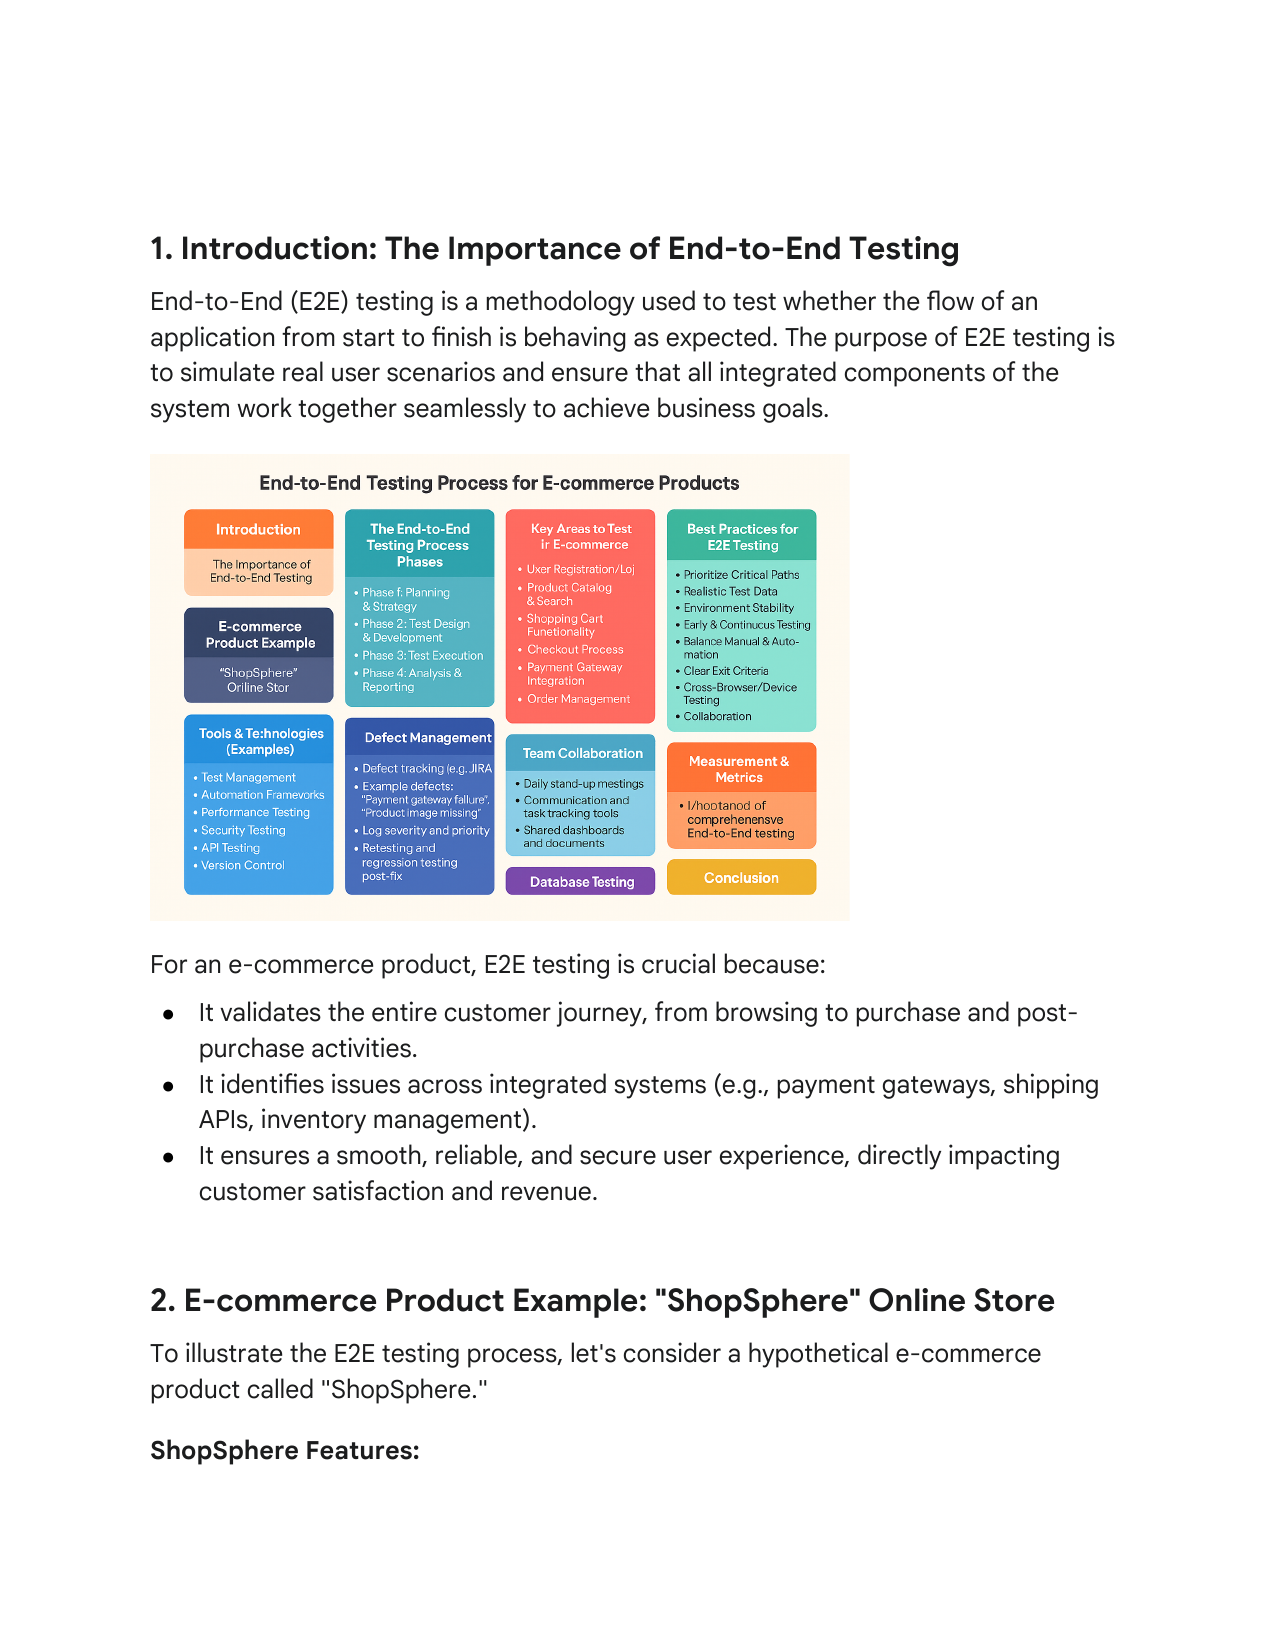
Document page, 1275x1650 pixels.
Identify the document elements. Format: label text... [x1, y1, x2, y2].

text To illustrate the E2E testing process, let's consider a hypothetical e-commerce product called "ShopSphere." [150, 1338, 1125, 1406]
text ShopSphere Features: [150, 1435, 1125, 1466]
list It validates the entire customer journey, from browsing to purchase and post-purchase activities. [161, 997, 1125, 1064]
text End-to-End (E2E) testing is a methodology used to test whether the flow of an application from start to finish is behaving as expected. The purpose of E2E testing is to simulate real user scenarios and ensure that all integrated components of the system work together seamlessly to achieve business goals. [150, 286, 1125, 425]
list It identifies issues across integrated systems (e.g., payment gateways, shipping APIs, inventory management). [161, 1069, 1125, 1136]
text For an e-commerce product, E2E testing is crucial because: [150, 949, 1125, 981]
picture [150, 454, 850, 921]
list It ensures a smooth, reliable, and secure user experience, directly impacting customer satisfaction and revenue. [161, 1140, 1125, 1207]
subtitle 1. Introduction: The Importance of End-to-End Testing [150, 229, 1125, 268]
subtitle 2. E-commerce Product Example: "ShopSphere" Online Store [150, 1281, 1125, 1321]
